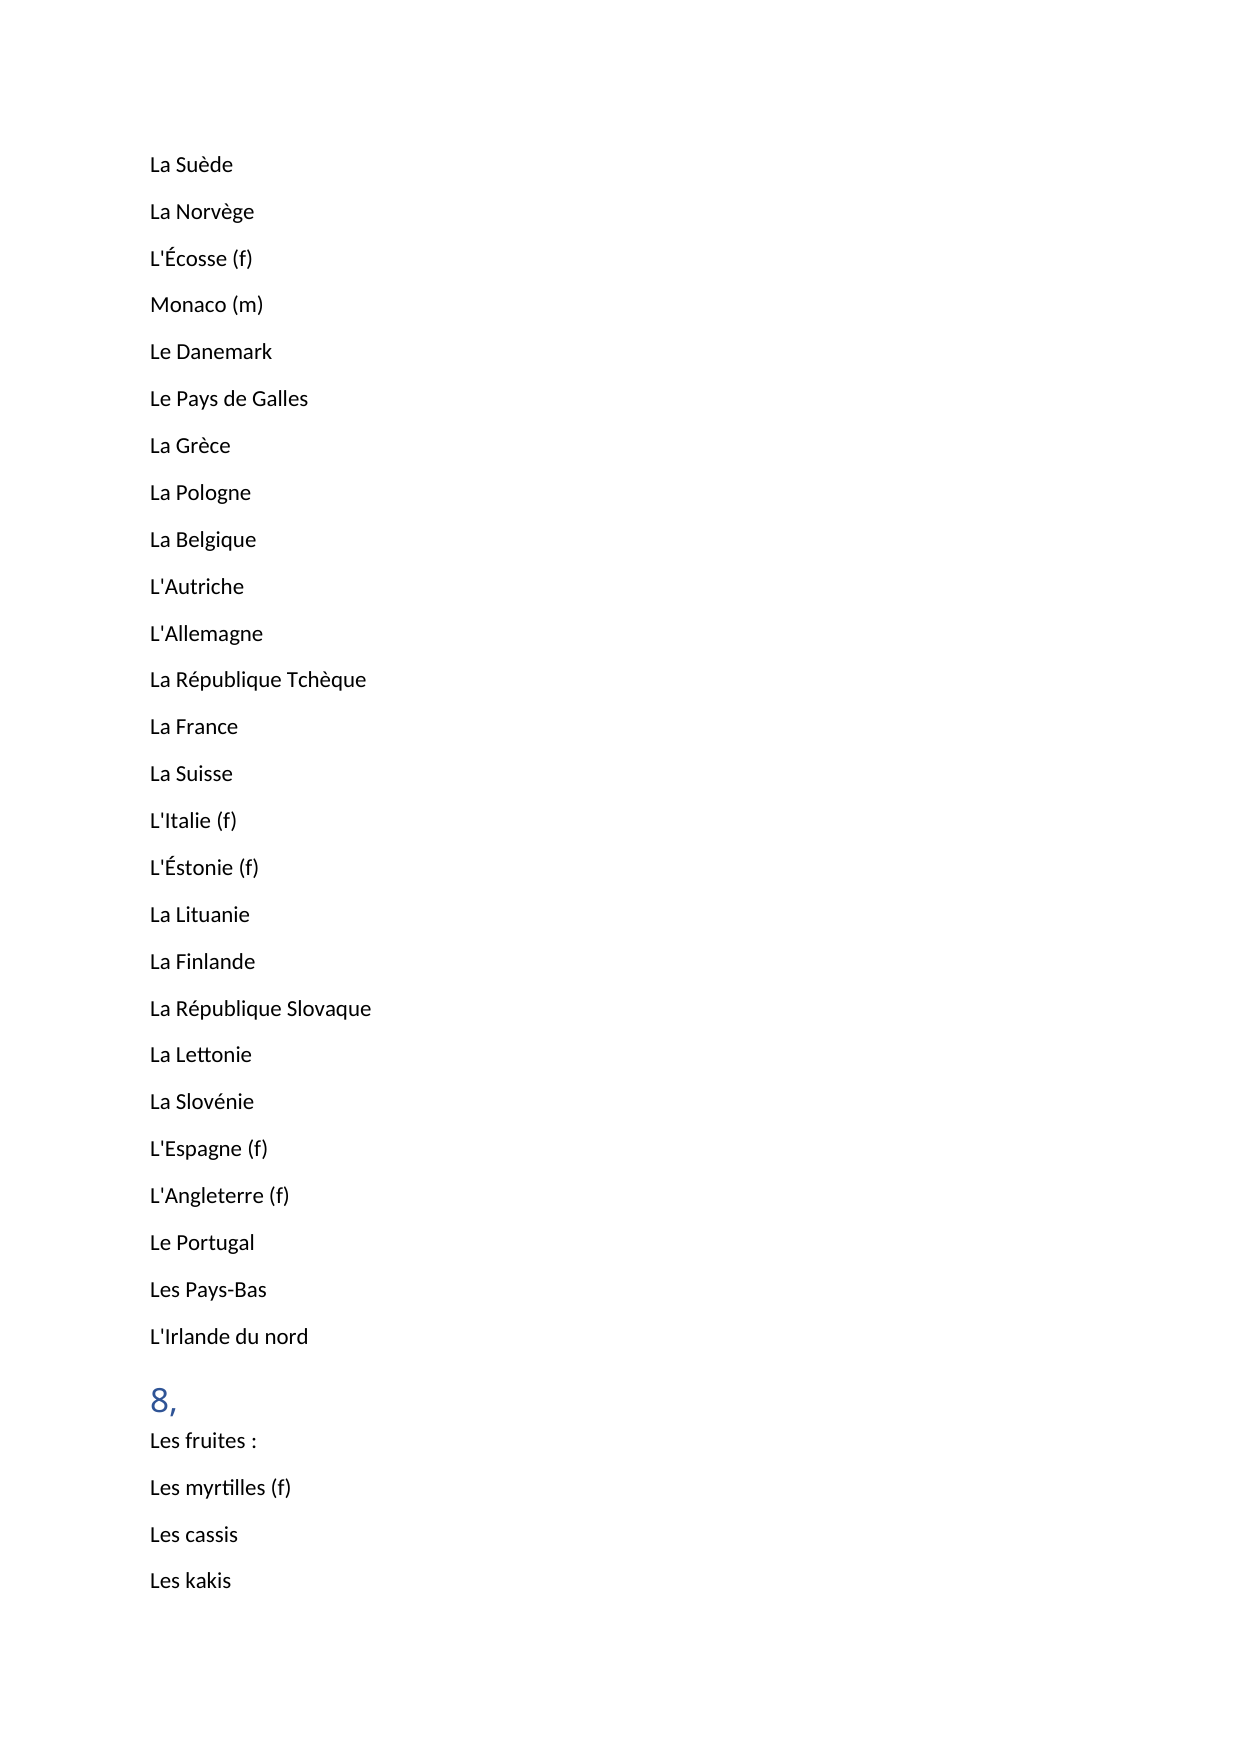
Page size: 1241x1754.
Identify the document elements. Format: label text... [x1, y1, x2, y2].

subtitle 8, [150, 1377, 1090, 1422]
text L'Irlande du nord [150, 1322, 1090, 1350]
text Monaco (m) [150, 291, 1090, 319]
text Les Pays-Bas [150, 1275, 1090, 1303]
text Les fruites : [150, 1426, 1090, 1454]
text La République Tchèque [150, 666, 1090, 694]
text L'Italie (f) [150, 806, 1090, 834]
text La Norvège [150, 197, 1090, 225]
text La Pologne [150, 478, 1090, 506]
text La Grèce [150, 431, 1090, 459]
text La Suisse [150, 759, 1090, 787]
text Le Portugal [150, 1228, 1090, 1256]
text L'Éstonie (f) [150, 853, 1090, 881]
text L'Espagne (f) [150, 1134, 1090, 1162]
text Les kakis [150, 1567, 1090, 1595]
text L'Écosse (f) [150, 244, 1090, 272]
text Les myrtilles (f) [150, 1473, 1090, 1501]
text L'Allemagne [150, 619, 1090, 647]
text Les cassis [150, 1520, 1090, 1548]
text La Lettonie [150, 1041, 1090, 1069]
text La République Slovaque [150, 994, 1090, 1022]
text L'Angleterre (f) [150, 1181, 1090, 1209]
text La Belgique [150, 525, 1090, 553]
text Le Danemark [150, 337, 1090, 366]
text L'Autriche [150, 572, 1090, 600]
text La Lituanie [150, 900, 1090, 928]
text Le Pays de Galles [150, 384, 1090, 412]
text La Finlande [150, 947, 1090, 975]
text La Slovénie [150, 1087, 1090, 1116]
text La Suède [150, 150, 1090, 178]
text La France [150, 712, 1090, 741]
